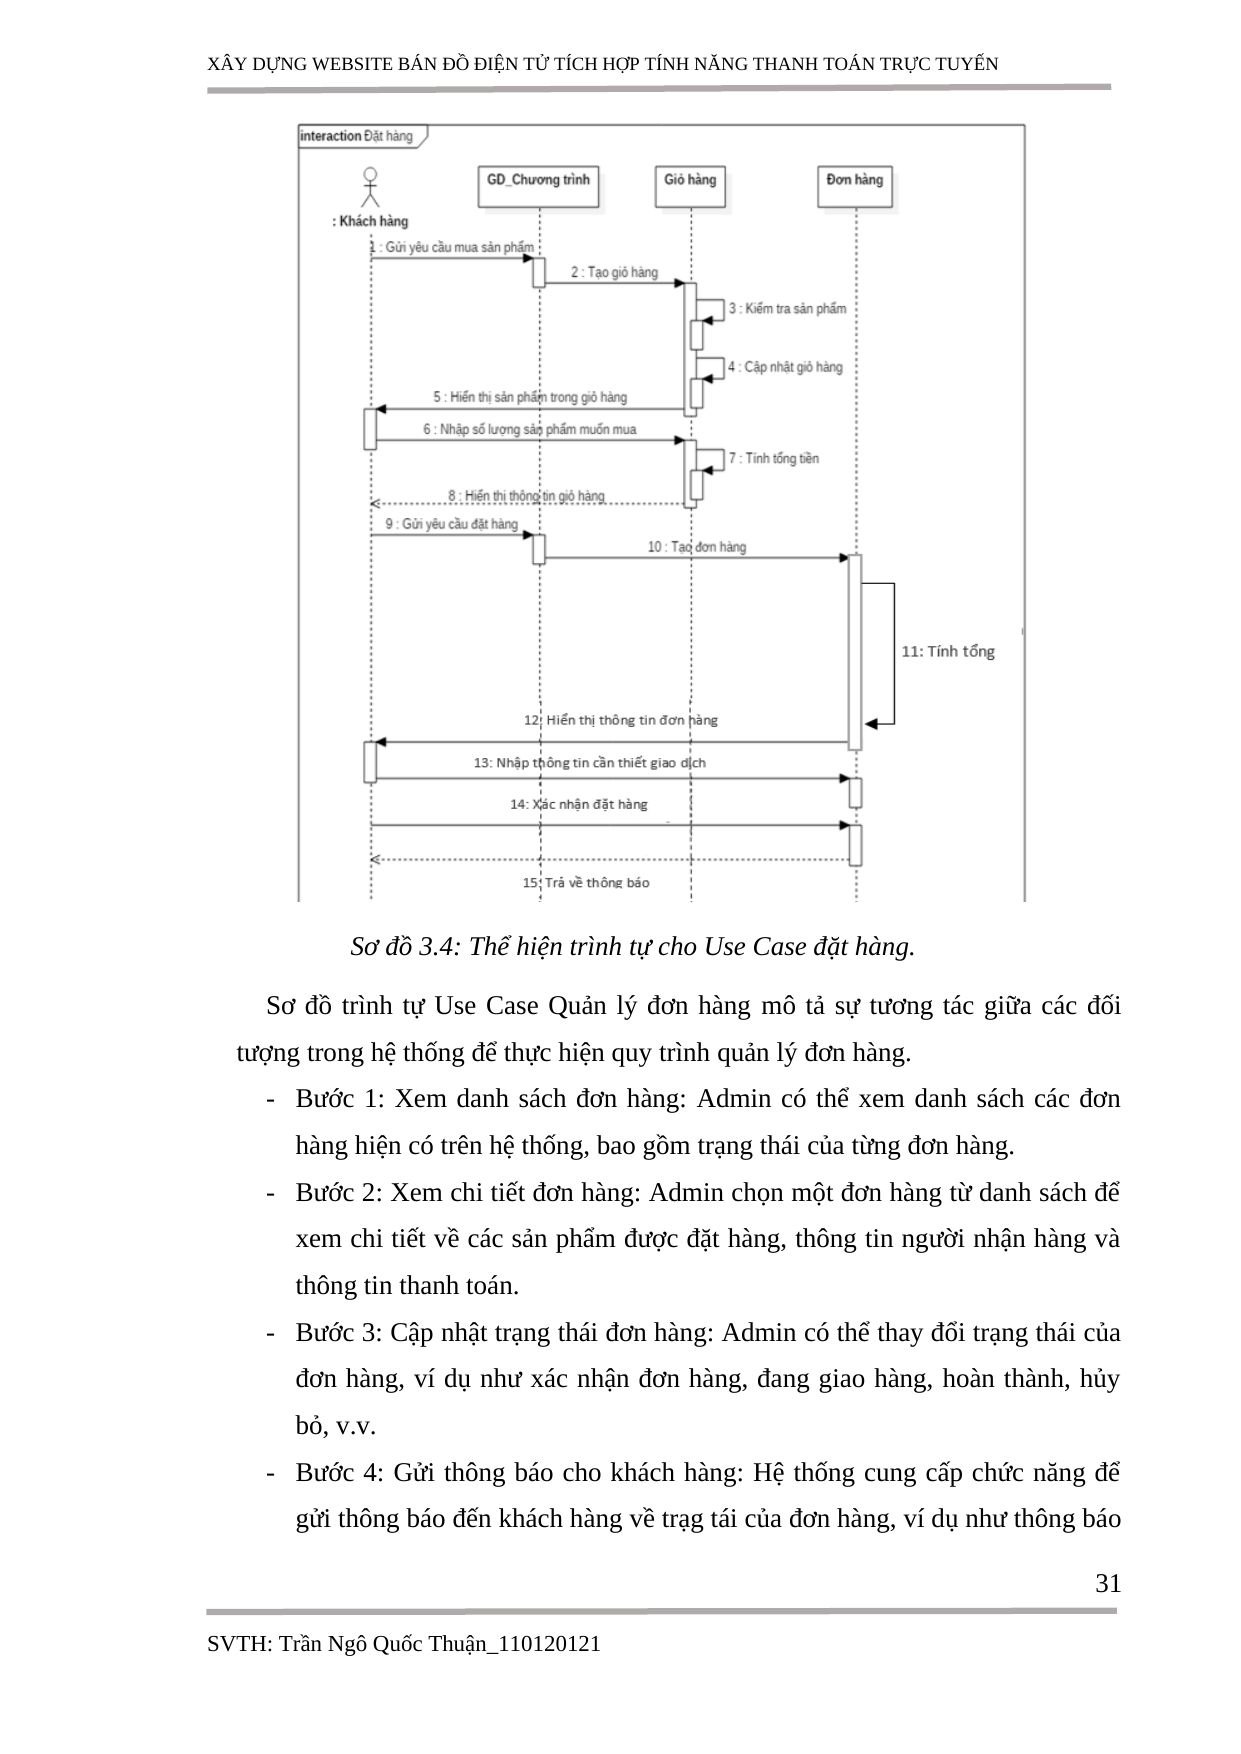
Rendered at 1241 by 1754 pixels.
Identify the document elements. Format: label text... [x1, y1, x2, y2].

list Sơ đồ trình tự Use Case Quản lý đơn hàng mô tả sự tương tác giữa các đối tượng trong hệ thống để thực hiện quy trình quản lý đơn hàng. [236, 989, 1122, 1067]
text Sơ đồ 3.4: Thể hiện trình tự cho Use Case đặt hàng. [207, 930, 1062, 961]
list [266, 1456, 1122, 1533]
list Bước 2: Xem chi tiết đơn hàng: Admin chọn một đơn hàng từ danh sách để xem chi tiết về các sản phẩm được đặt hàng, thông tin người nhận hàng và thông tin thanh toán. [266, 1176, 1122, 1300]
picture [292, 118, 1037, 902]
list Bước 3: Cập nhật trạng thái đơn hàng: Admin có thể thay đổi trạng thái của đơn hàng, ví dụ như xác nhận đơn hàng, đang giao hàng, hoàn thành, hủy bỏ, v.v. [266, 1316, 1122, 1440]
list Bước 1: Xem danh sách đơn hàng: Admin có thể xem danh sách các đơn hàng hiện có trên hệ thống, bao gồm trạng thái của từng đơn hàng. [266, 1082, 1122, 1160]
